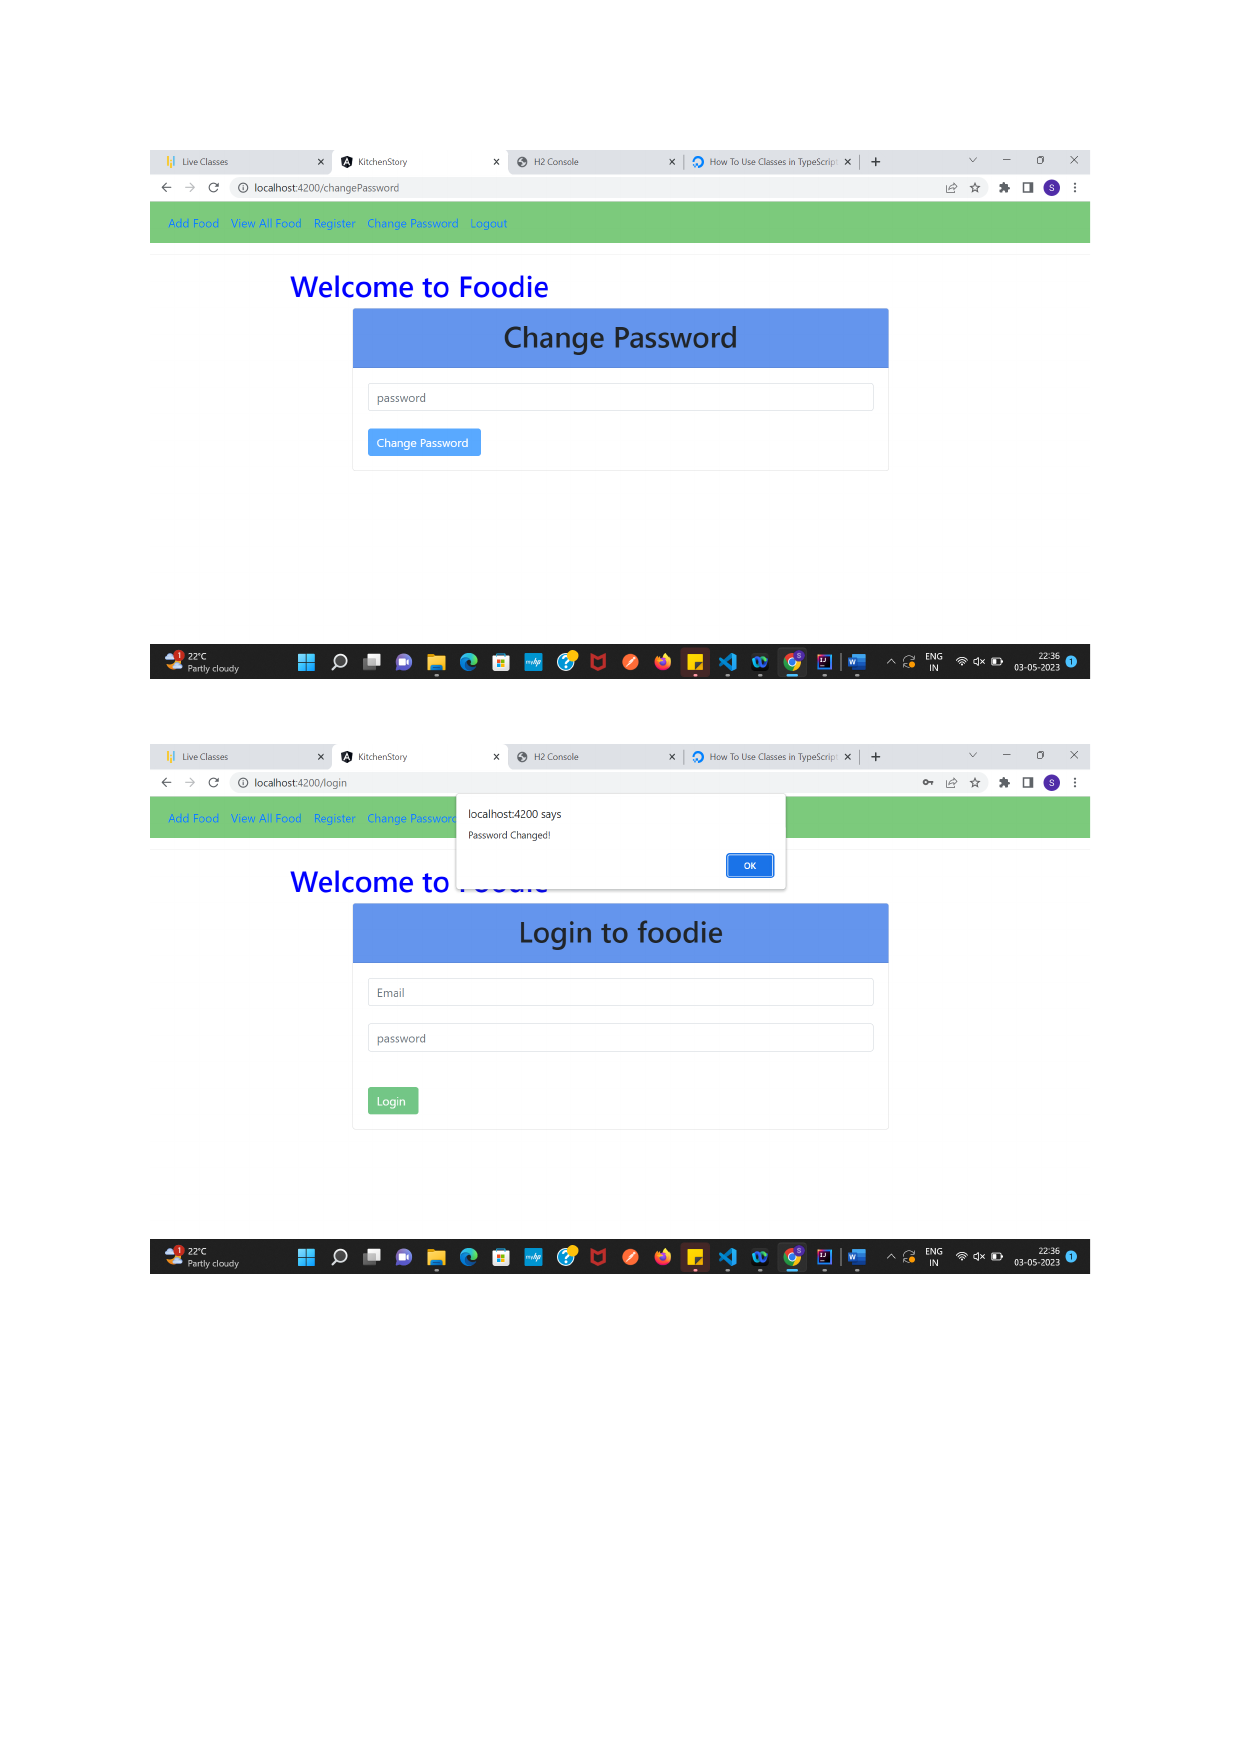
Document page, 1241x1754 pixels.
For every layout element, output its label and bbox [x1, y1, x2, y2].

picture [150, 150, 1091, 679]
picture [150, 744, 1091, 1274]
